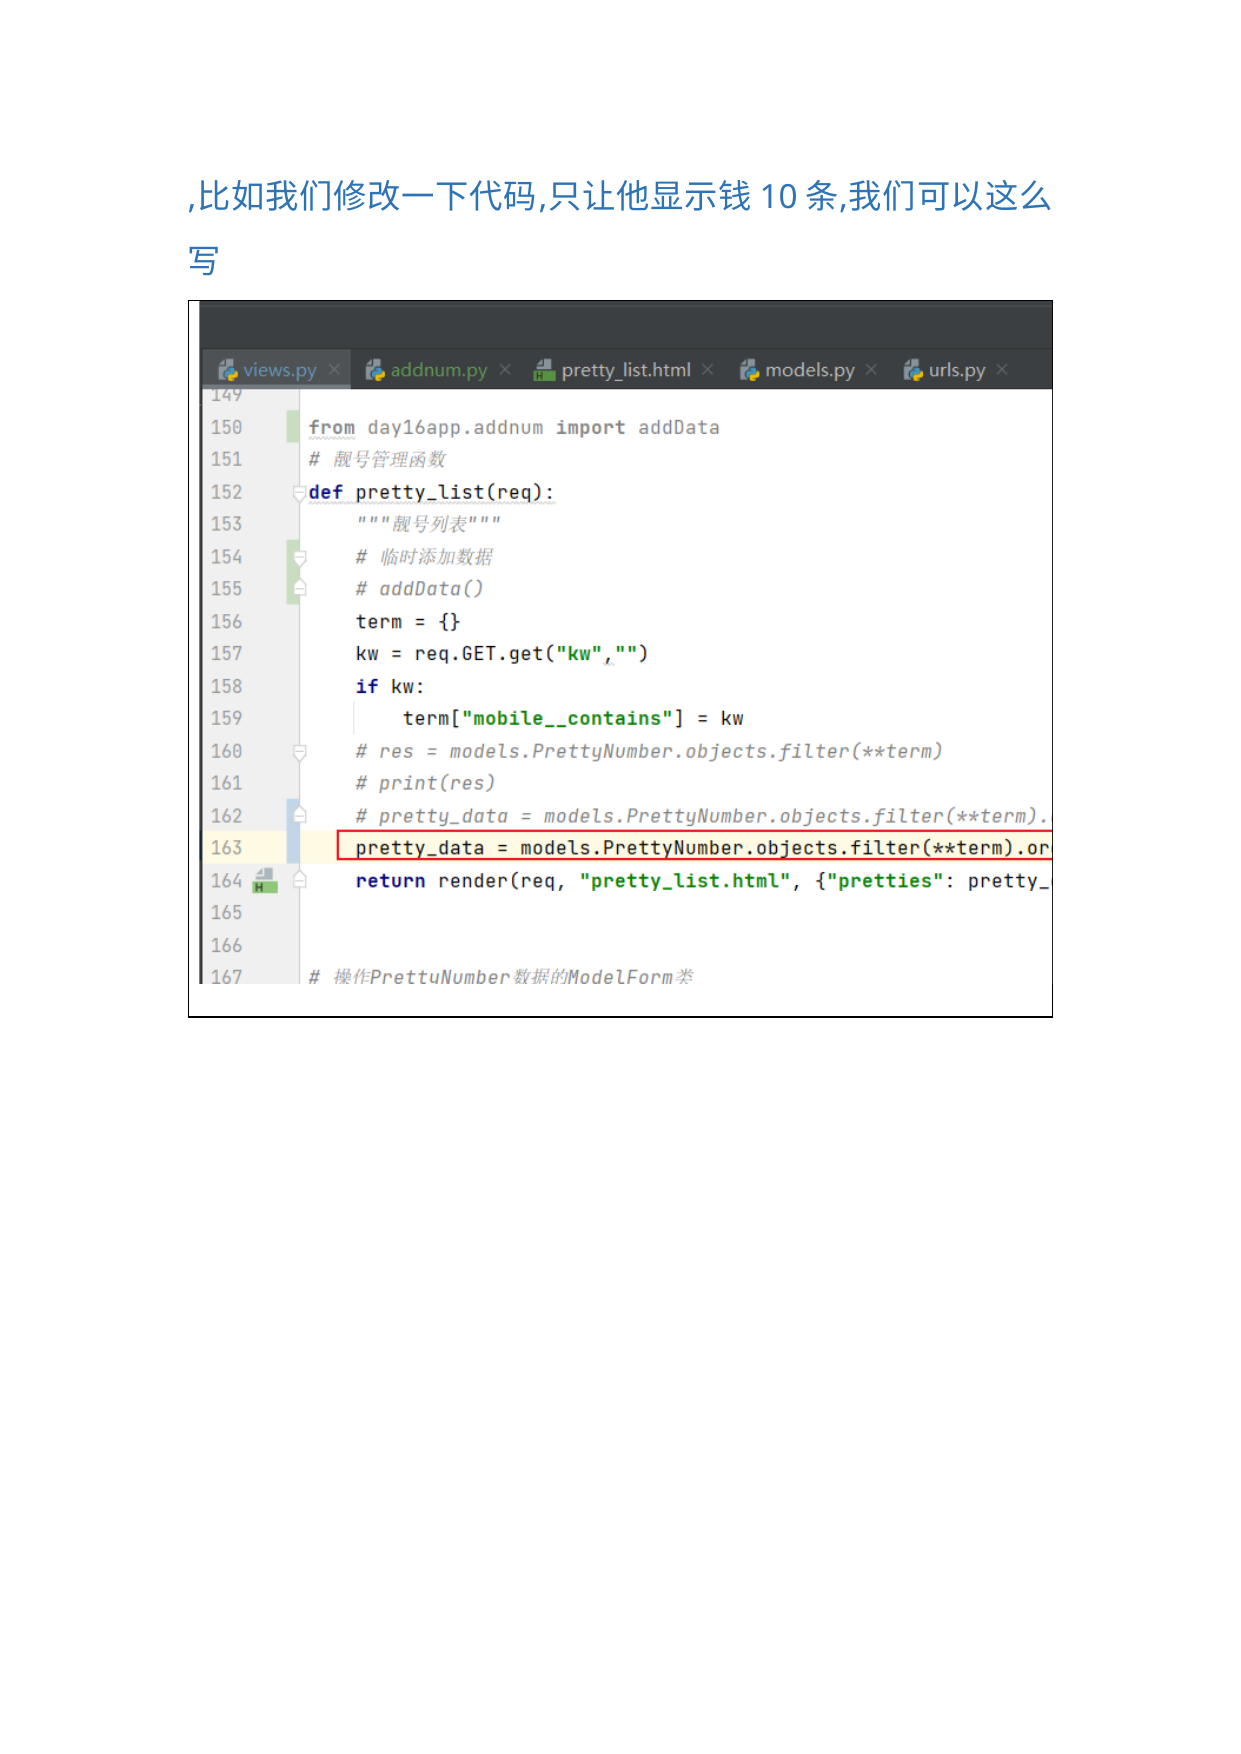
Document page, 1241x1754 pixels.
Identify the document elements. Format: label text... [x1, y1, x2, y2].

table_header [189, 301, 1052, 1016]
subtitle ,比如我们修改一下代码,只让他显示钱10条,我们可以这么写 [187, 162, 1053, 292]
picture [199, 301, 1053, 984]
